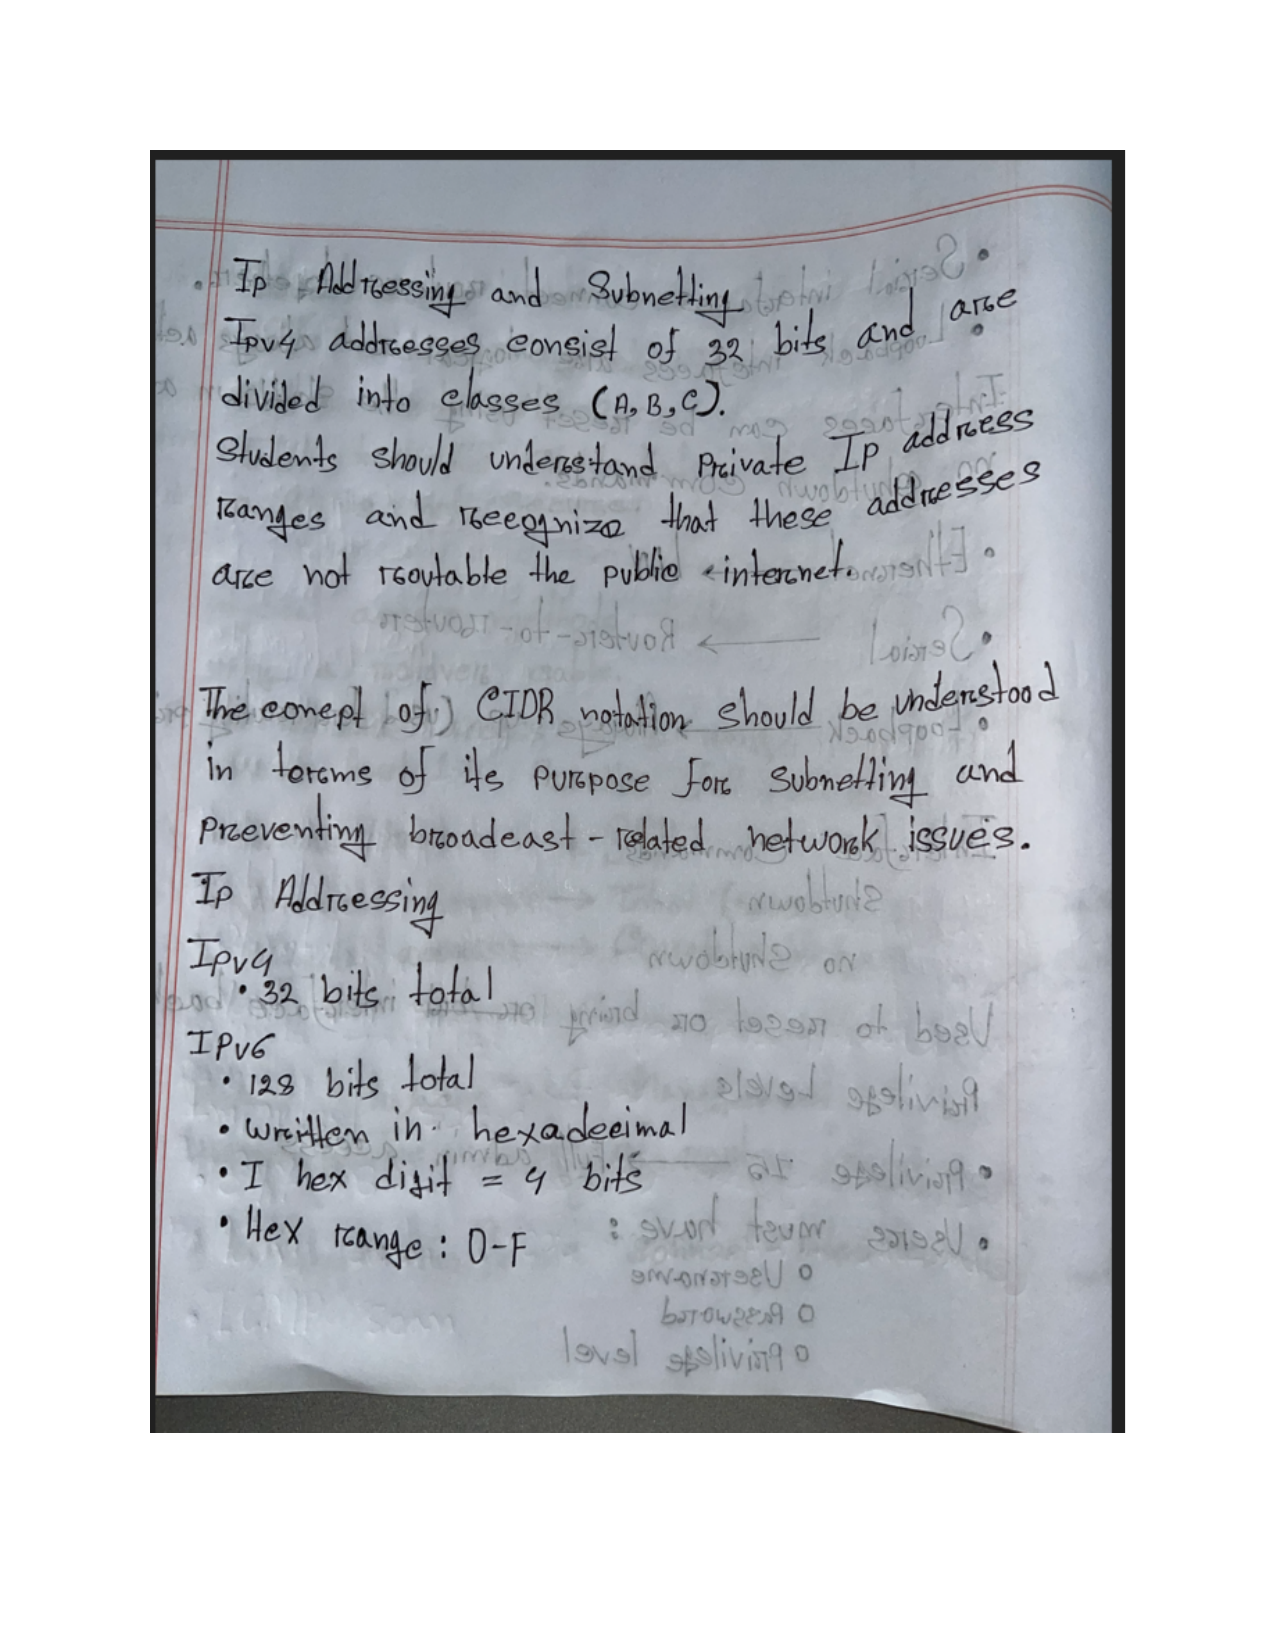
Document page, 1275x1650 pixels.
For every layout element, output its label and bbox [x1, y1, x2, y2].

picture [150, 150, 1125, 1433]
